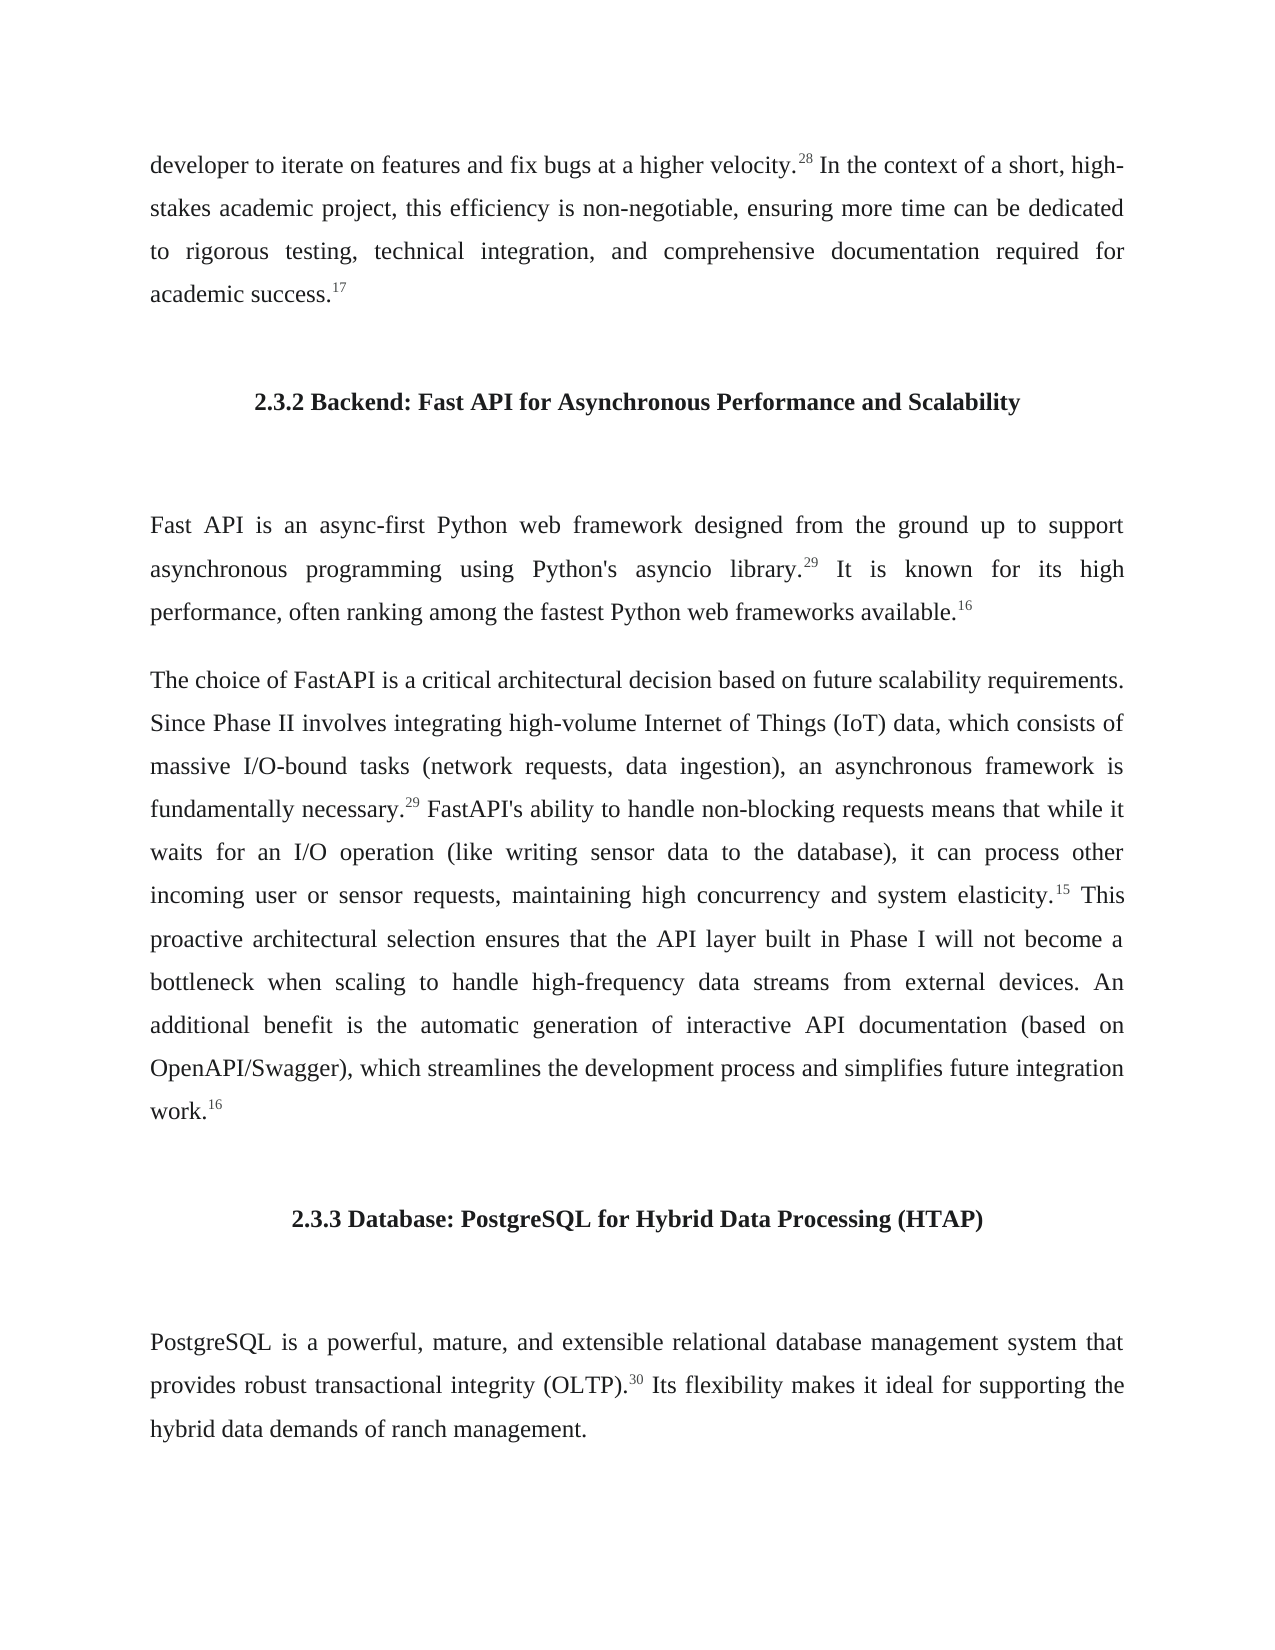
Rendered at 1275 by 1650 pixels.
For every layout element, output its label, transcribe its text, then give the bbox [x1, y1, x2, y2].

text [150, 150, 1125, 308]
text Fast API is an async-first Python web framework designed from the ground up to support asynchronous programming using Python's asyncio library.29 It is known for its high performance, often ranking among the fastest Python web frameworks available.16 [150, 511, 1125, 626]
text The choice of FastAPI is a critical architectural decision based on future scalability requirements. Since Phase II involves integrating high-volume Internet of Things (IoT) data, which consists of massive I/O-bound tasks (network requests, data ingestion), an asynchronous framework is fundamentally necessary.29 FastAPI's ability to handle non-blocking requests means that while it waits for an I/O operation (like writing sensor data to the database), it can process other incoming user or sensor requests, maintaining high concurrency and system elasticity.15 This proactive architectural selection ensures that the API layer built in Phase I will not become a bottleneck when scaling to handle high-frequency data streams from external devices. An additional benefit is the automatic generation of interactive API documentation (based on OpenAPI/Swagger), which streamlines the development process and simplifies future integration work.16 [150, 665, 1125, 1125]
text PostgreSQL is a powerful, mature, and extensible relational database management system that provides robust transactional integrity (OLTP).30 Its flexibility makes it ideal for supporting the hybrid data demands of ranch management. [150, 1327, 1125, 1442]
subtitle 2.3.2 Backend: Fast API for Asynchronous Performance and Scalability [150, 387, 1125, 416]
subtitle 2.3.3 Database: PostgreSQL for Hybrid Data Processing (HTAP) [150, 1204, 1125, 1232]
